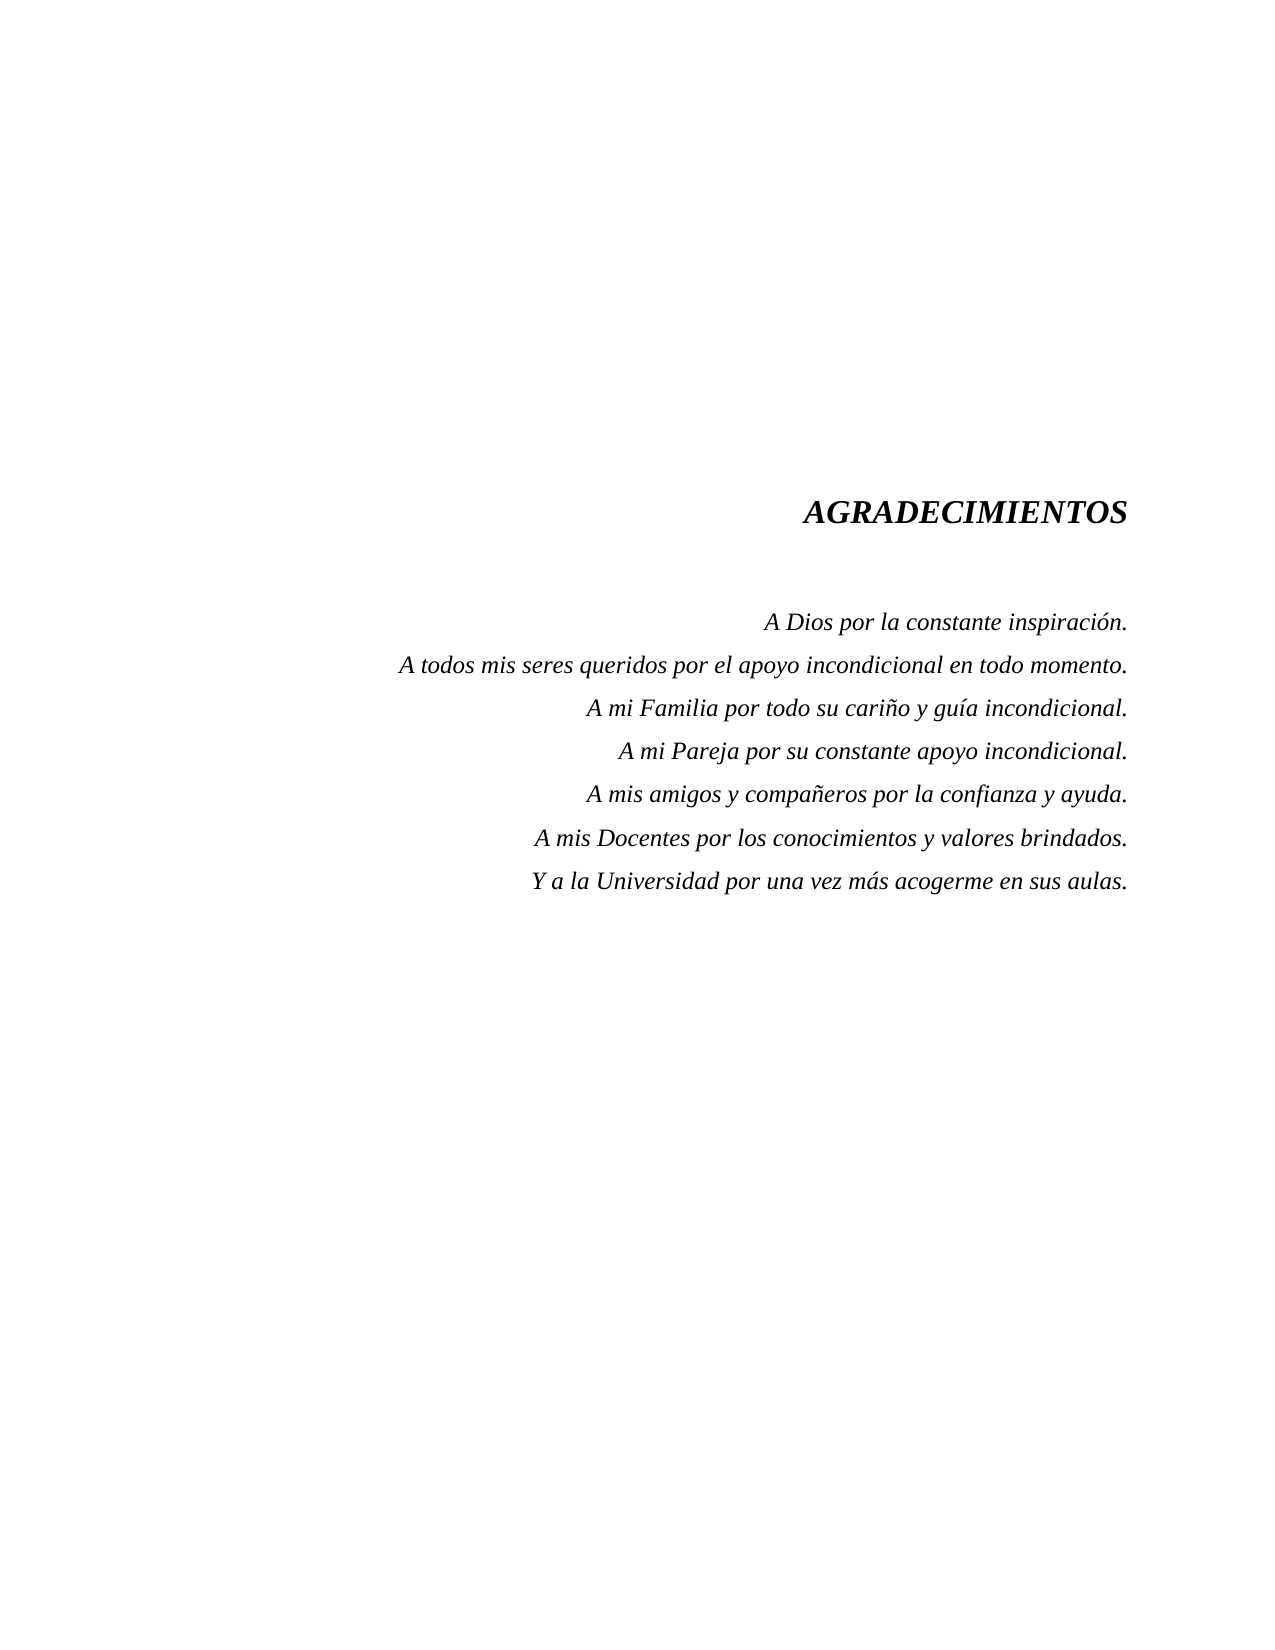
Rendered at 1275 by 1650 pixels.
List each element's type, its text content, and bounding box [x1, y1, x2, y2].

text A Dios por la constante inspiración. [177, 607, 1128, 636]
text A mi Pareja por su constante apoyo incondicional. [177, 736, 1128, 765]
text A todos mis seres queridos por el apoyo incondicional en todo momento. [177, 650, 1128, 679]
text AGRADECIMIENTOS [177, 492, 1128, 530]
text A mis Docentes por los conocimientos y valores brindados. [177, 823, 1128, 851]
text A mis amigos y compañeros por la confianza y ayuda. [177, 779, 1128, 808]
text A mi Familia por todo su cariño y guía incondicional. [177, 693, 1128, 722]
text Y a la Universidad por una vez más acogerme en sus aulas. [177, 866, 1128, 894]
